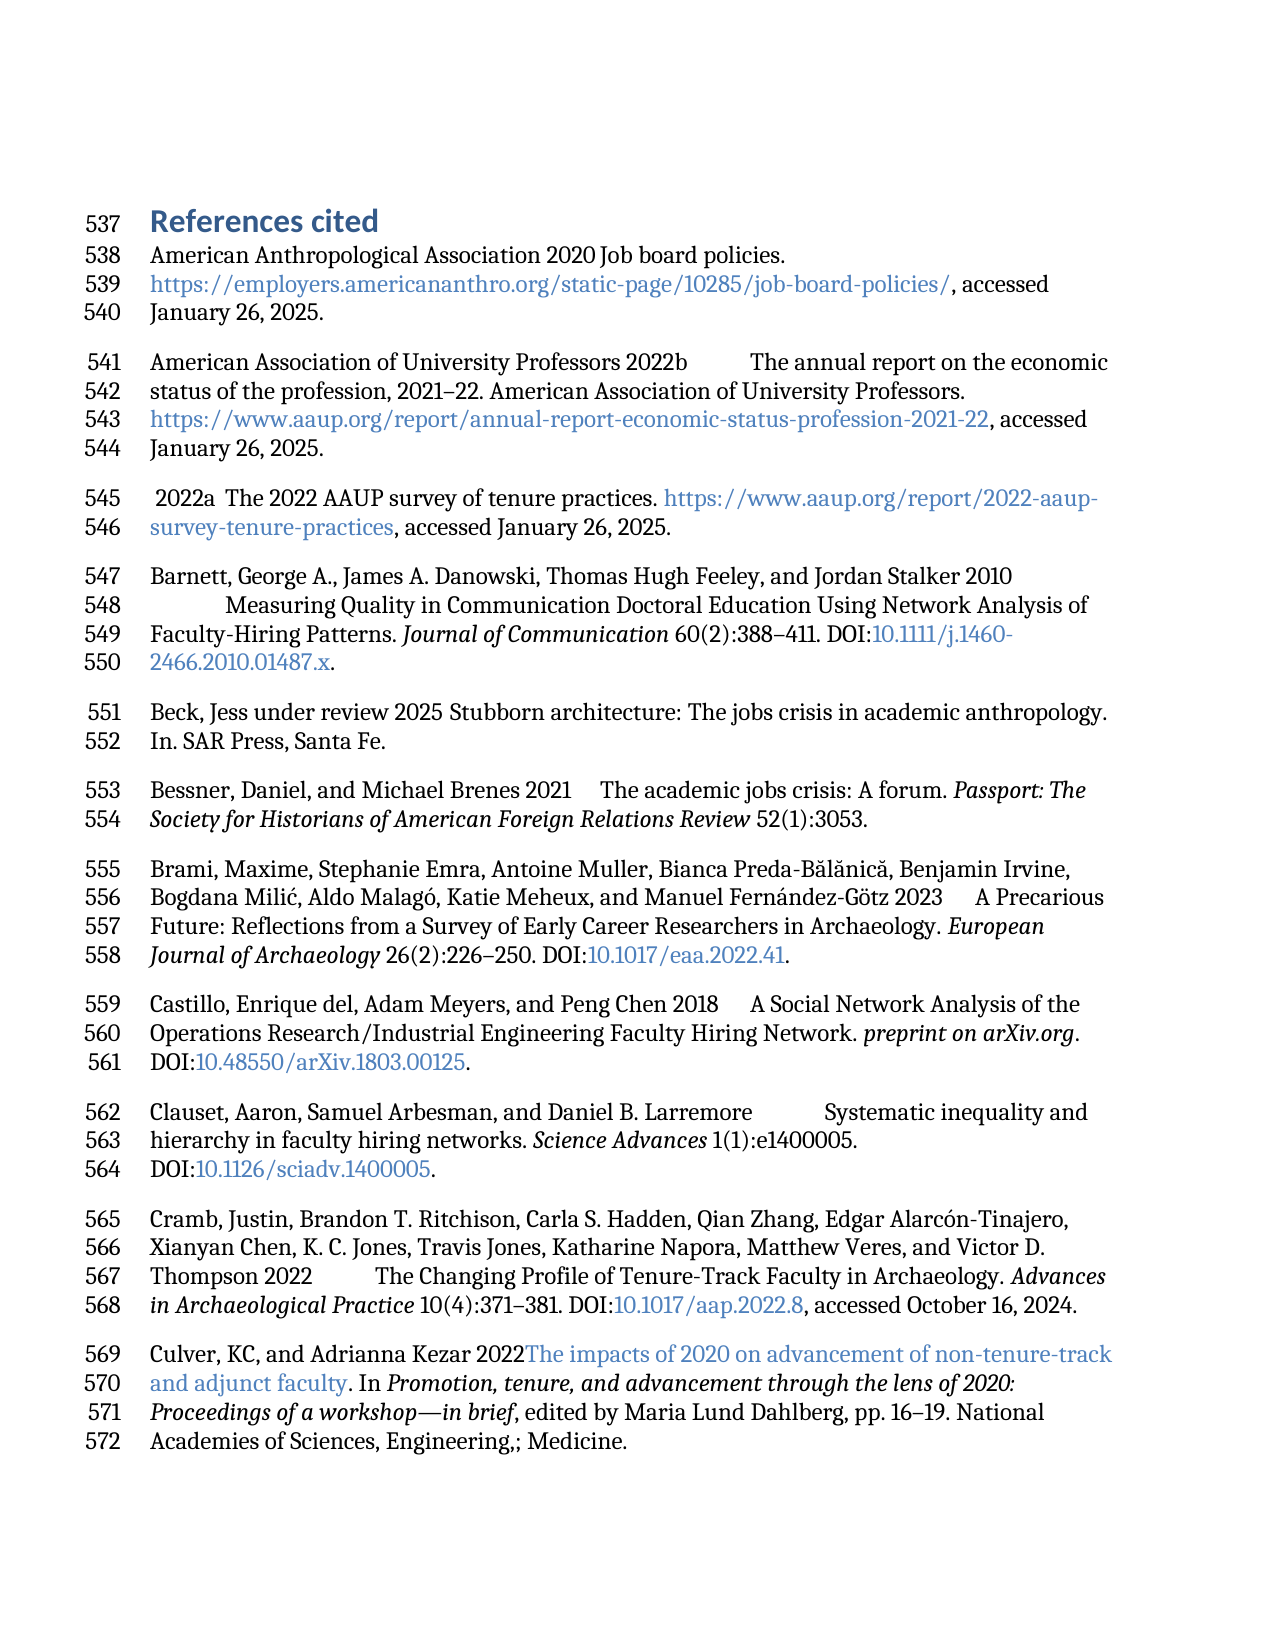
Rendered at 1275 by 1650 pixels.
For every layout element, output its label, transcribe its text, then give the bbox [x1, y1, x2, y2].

text Castillo, Enrique del, Adam Meyers, and Peng Chen 2018 A Social Network Analysis of the Operations Research/Industrial Engineering Faculty Hiring Network. preprint on arXiv.org. DOI:10.48550/arXiv.1803.00125. [150, 990, 1125, 1077]
text Culver, KC, and Adrianna Kezar 2022 The impacts of 2020 on advancement of non-tenure-track and adjunct faculty. In Promotion, tenure, and advancement through the lens of 2020: Proceedings of a workshop—in brief, edited by Maria Lund Dahlberg, pp. 16–19. National Academies of Sciences, Engineering,; Medicine. [150, 1340, 1125, 1455]
text Barnett, George A., James A. Danowski, Thomas Hugh Feeley, and Jordan Stalker 2010 Measuring Quality in Communication Doctoral Education Using Network Analysis of Faculty-Hiring Patterns. Journal of Communication 60(2):388–411. DOI:10.1111/j.1460-2466.2010.01487.x. [150, 562, 1125, 677]
text Cramb, Justin, Brandon T. Ritchison, Carla S. Hadden, Qian Zhang, Edgar Alarcón-Tinajero, Xianyan Chen, K. C. Jones, Travis Jones, Katharine Napora, Matthew Veres, and Victor D. Thompson 2022 The Changing Profile of Tenure-Track Faculty in Archaeology. Advances in Archaeological Practice 10(4):371–381. DOI:10.1017/aap.2022.8, accessed October 16, 2024. [150, 1204, 1125, 1319]
text 2022a The 2022 AAUP survey of tenure practices. https://www.aaup.org/report/2022-aaup-survey-tenure-practices, accessed January 26, 2025. [150, 484, 1125, 541]
text Beck, Jess under review 2025 Stubborn architecture: The jobs crisis in academic anthropology. In. SAR Press, Santa Fe. [150, 698, 1125, 755]
text Brami, Maxime, Stephanie Emra, Antoine Muller, Bianca Preda-Bălănică, Benjamin Irvine, Bogdana Milić, Aldo Malagó, Katie Meheux, and Manuel Fernández-Götz 2023 A Precarious Future: Reflections from a Survey of Early Career Researchers in Archaeology. European Journal of Archaeology 26(2):226–250. DOI:10.1017/eaa.2022.41. [150, 854, 1125, 969]
text American Anthropological Association 2020 Job board policies. https://employers.americananthro.org/static-page/10285/job-board-policies/, accessed January 26, 2025. [150, 241, 1125, 327]
subtitle References cited [150, 200, 1125, 241]
text Clauset, Aaron, Samuel Arbesman, and Daniel B. Larremore Systematic inequality and hierarchy in faculty hiring networks. Science Advances 1(1):e1400005. DOI:10.1126/sciadv.1400005. [150, 1097, 1125, 1184]
text American Association of University Professors 2022b The annual report on the economic status of the profession, 2021–22. American Association of University Professors. https://www.aaup.org/report/annual-report-economic-status-profession-2021-22, accessed January 26, 2025. [150, 348, 1125, 463]
text Bessner, Daniel, and Michael Brenes 2021 The academic jobs crisis: A forum. Passport: The Society for Historians of American Foreign Relations Review 52(1):3053. [150, 776, 1125, 834]
